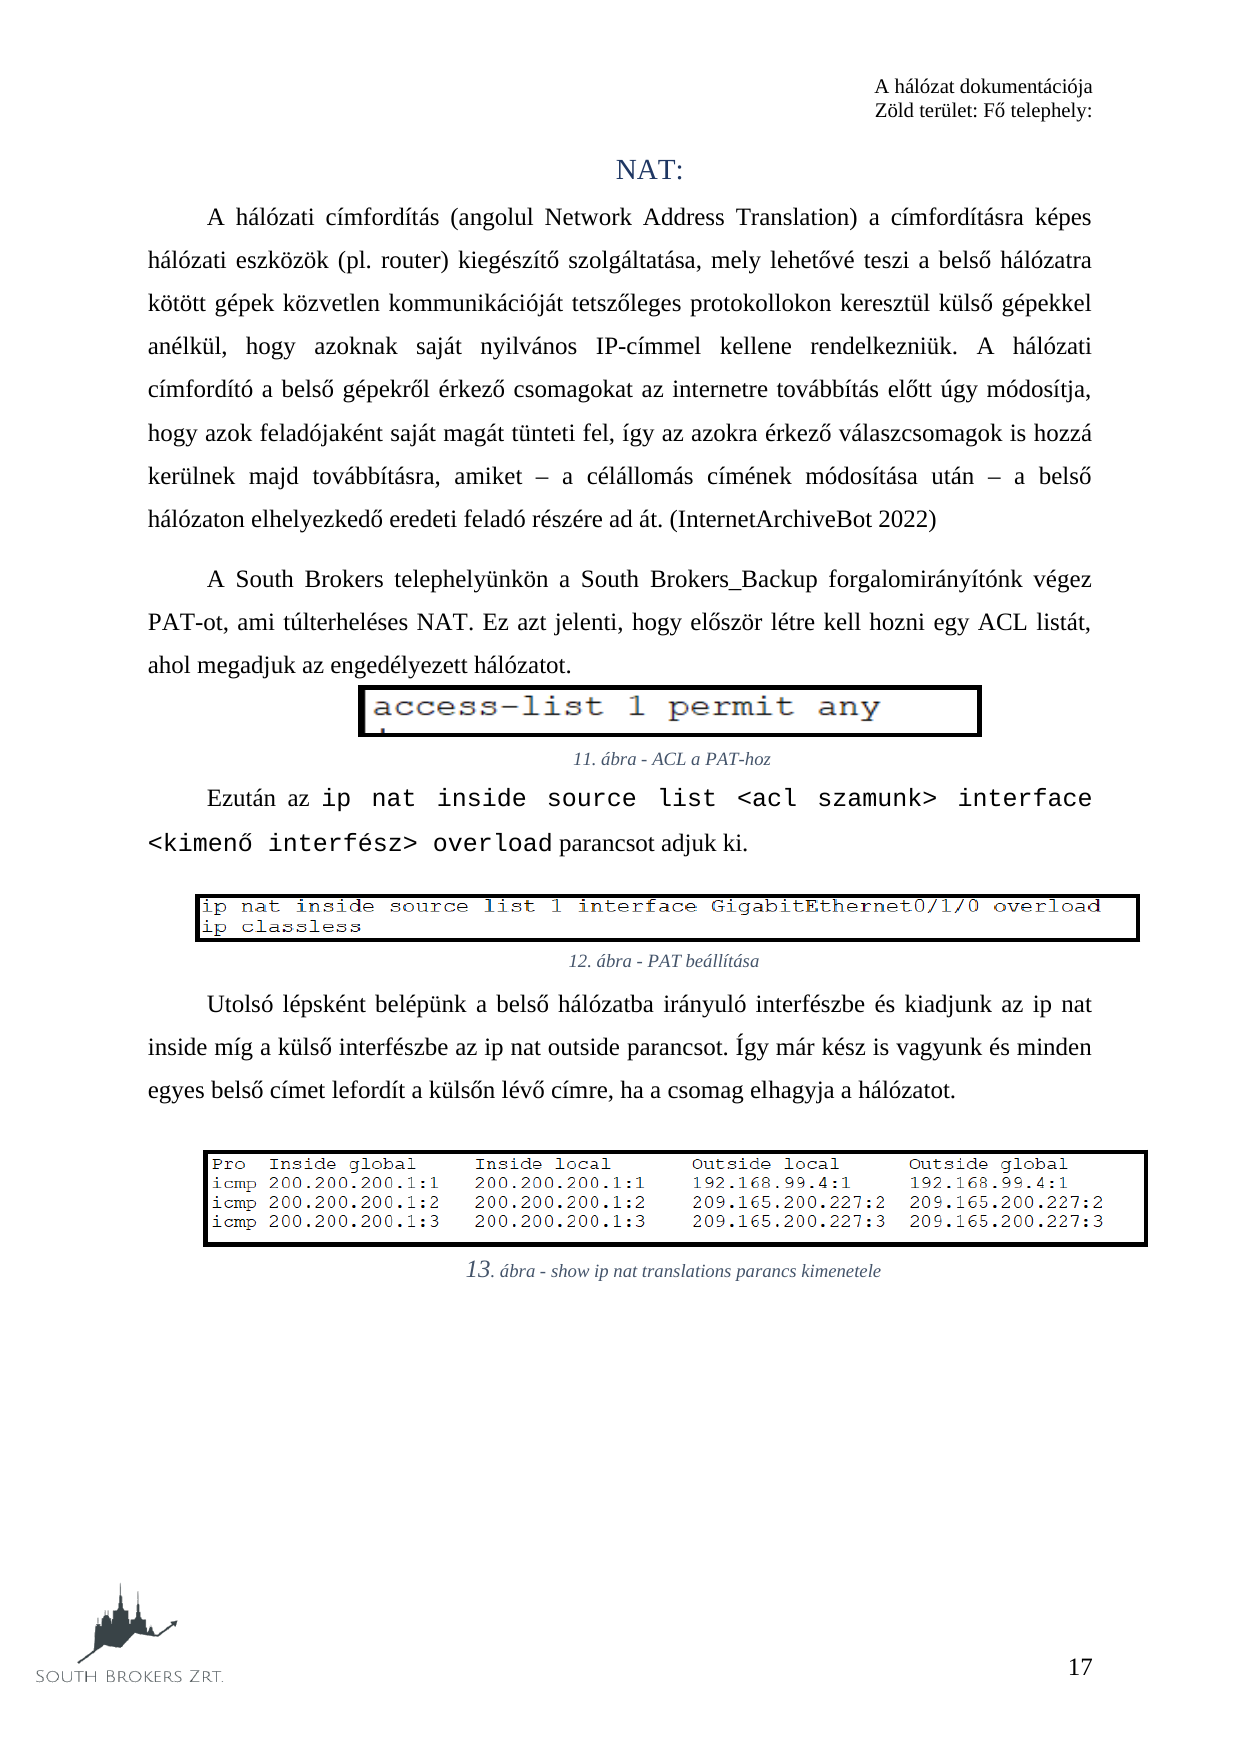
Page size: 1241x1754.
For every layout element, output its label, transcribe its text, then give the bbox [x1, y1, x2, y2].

picture [0, 1531, 255, 1754]
picture [363, 690, 977, 733]
subtitle NAT: [148, 152, 1093, 185]
picture [208, 1154, 1144, 1242]
text Utolsó lépsként belépünk a belső hálózatba irányuló interfészbe és kiadjunk az ip nat inside míg a külső interfészbe az ip nat outside parancsot. Így már kész is vagyunk és minden egyes belső címet lefordít a külsőn lévő címre, ha a csomag elhagyja a hálózatot. [148, 891, 1093, 1104]
text A South Brokers telephelyünkön a South Brokers_Backup forgalomirányítónk végez PAT-ot, ami túlterheléses NAT. Ez azt jelenti, hogy először létre kell hozni egy ACL listát, ahol megadjuk az engedélyezett hálózatot. [148, 564, 1093, 679]
text Ezután az ip nat inside source list <acl szamunk> interface <kimenő interfész> overload parancsot adjuk ki. [148, 710, 1093, 859]
picture [200, 898, 1136, 938]
text A hálózati címfordítás (angolul Network Address Translation) a címfordításra képes hálózati eszközök (pl. router) kiegészítő szolgáltatása, mely lehetővé teszi a belső hálózatra kötött gépek közvetlen kommunikációját tetszőleges protokollokon keresztül külső gépekkel anélkül, hogy azoknak saját nyilvános IP-címmel kellene rendelkezniük. A hálózati címfordító a belső gépekről érkező csomagokat az internetre továbbítás előtt úgy módosítja, hogy azok feladójaként saját magát tünteti fel, így az azokra érkező válaszcsomagok is hozzá kerülnek majd továbbításra, amiket – a célállomás címének módosítása után – a belső hálózaton elhelyezkedő eredeti feladó részére ad át. (InternetArchiveBot 2022) [148, 202, 1093, 533]
